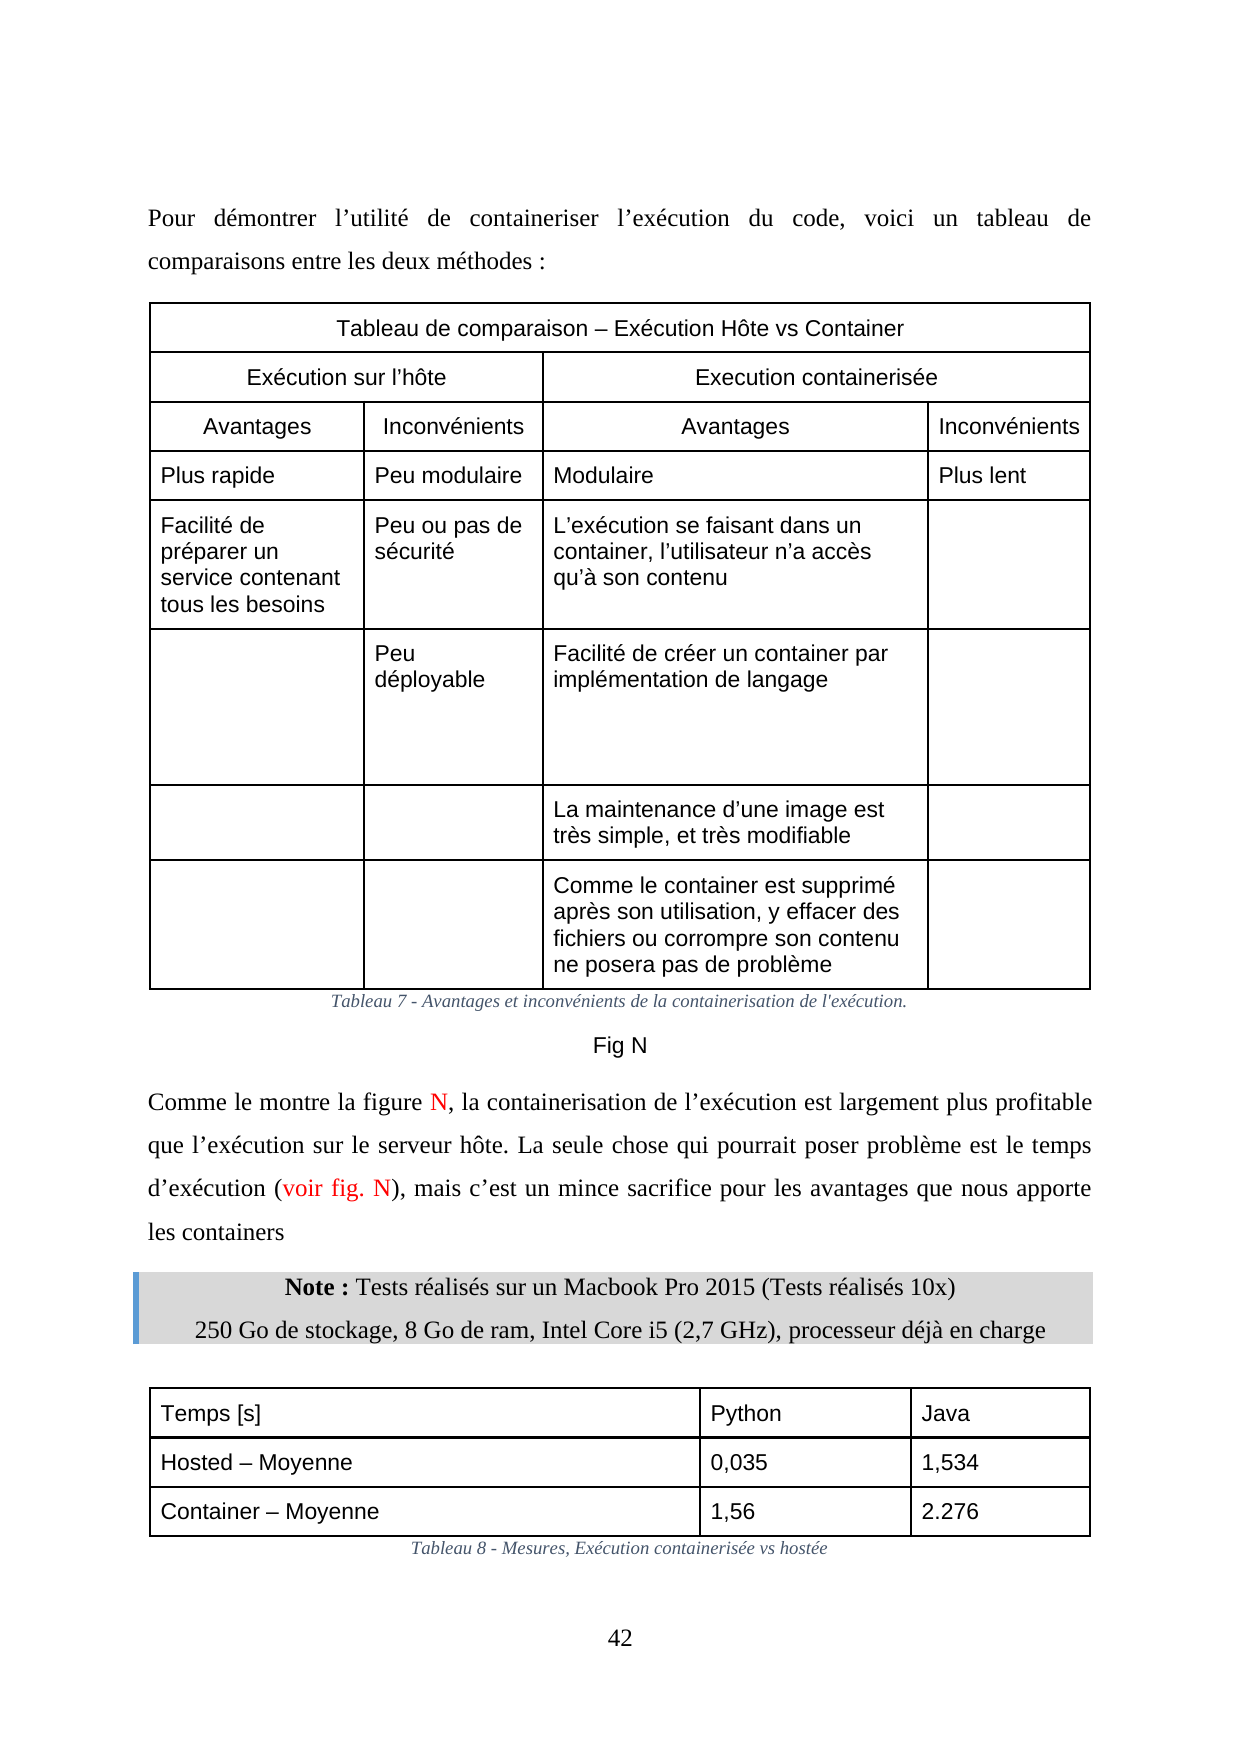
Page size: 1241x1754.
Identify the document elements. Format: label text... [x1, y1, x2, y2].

table_cell Peu modulaire [365, 452, 542, 499]
table_cell Modulaire [544, 452, 927, 499]
table_header Temps [s] [151, 1389, 699, 1436]
table_header Python [701, 1389, 910, 1436]
table_cell Avantages [544, 403, 927, 450]
table_cell La maintenance d’une image est très simple, et très modifiable [544, 786, 927, 859]
table_cell Plus lent [929, 452, 1089, 499]
text 250 Go de stockage, 8 Go de ram, Intel Core i5 (2,7 GHz), processeur déjà en charge [139, 1315, 1093, 1344]
table_cell [929, 630, 1089, 784]
table_header Tableau de comparaison – Exécution Hôte vs Container [151, 304, 1089, 351]
table_cell 1,56 [701, 1488, 910, 1535]
text Comme le montre la figure N, la containerisation de l’exécution est largement plus profitable que l’exécution sur le serveur hôte. La seule chose qui pourrait poser problème est le temps d’exécution (voir fig. N), mais c’est un mince sacrifice pour les avantages que nous apporte les containers [148, 1087, 1093, 1245]
table_cell [151, 630, 363, 784]
table_cell Container – Moyenne [151, 1488, 699, 1535]
table_cell 2.276 [912, 1488, 1089, 1535]
table_cell [151, 786, 363, 859]
table_cell Facilité de préparer un service contenant tous les besoins [151, 501, 363, 627]
table_cell Peu déployable [365, 630, 542, 784]
text Fig N [148, 1032, 1093, 1058]
table_cell 1,534 [912, 1439, 1089, 1486]
text Note : Tests réalisés sur un Macbook Pro 2015 (Tests réalisés 10x) [139, 1272, 1093, 1301]
table_cell [929, 786, 1089, 859]
table_cell [365, 861, 542, 988]
table_cell Avantages [151, 403, 363, 450]
table_cell 0,035 [701, 1439, 910, 1486]
table_cell Hosted – Moyenne [151, 1439, 699, 1486]
table_cell Inconvénients [929, 403, 1089, 450]
table_cell Plus rapide [151, 452, 363, 499]
table_header Java [912, 1389, 1089, 1436]
table_cell L’exécution se faisant dans un container, l’utilisateur n’a accès qu’à son contenu [544, 501, 927, 627]
table_cell Comme le container est supprimé après son utilisation, y effacer des fichiers ou corrompre son contenu ne posera pas de problème [544, 861, 927, 988]
table_cell [151, 861, 363, 988]
text Pour démontrer l’utilité de containeriser l’exécution du code, voici un tableau de comparaisons entre les deux méthodes : [148, 203, 1093, 275]
table_cell Facilité de créer un container par implémentation de langage [544, 630, 927, 784]
table_cell [929, 861, 1089, 988]
table_cell Execution containerisée [544, 353, 1089, 401]
table_cell Inconvénients [365, 403, 542, 450]
table_cell Peu ou pas de sécurité [365, 501, 542, 627]
table_cell Exécution sur l’hôte [151, 353, 542, 401]
table_cell [929, 501, 1089, 627]
table_cell [365, 786, 542, 859]
